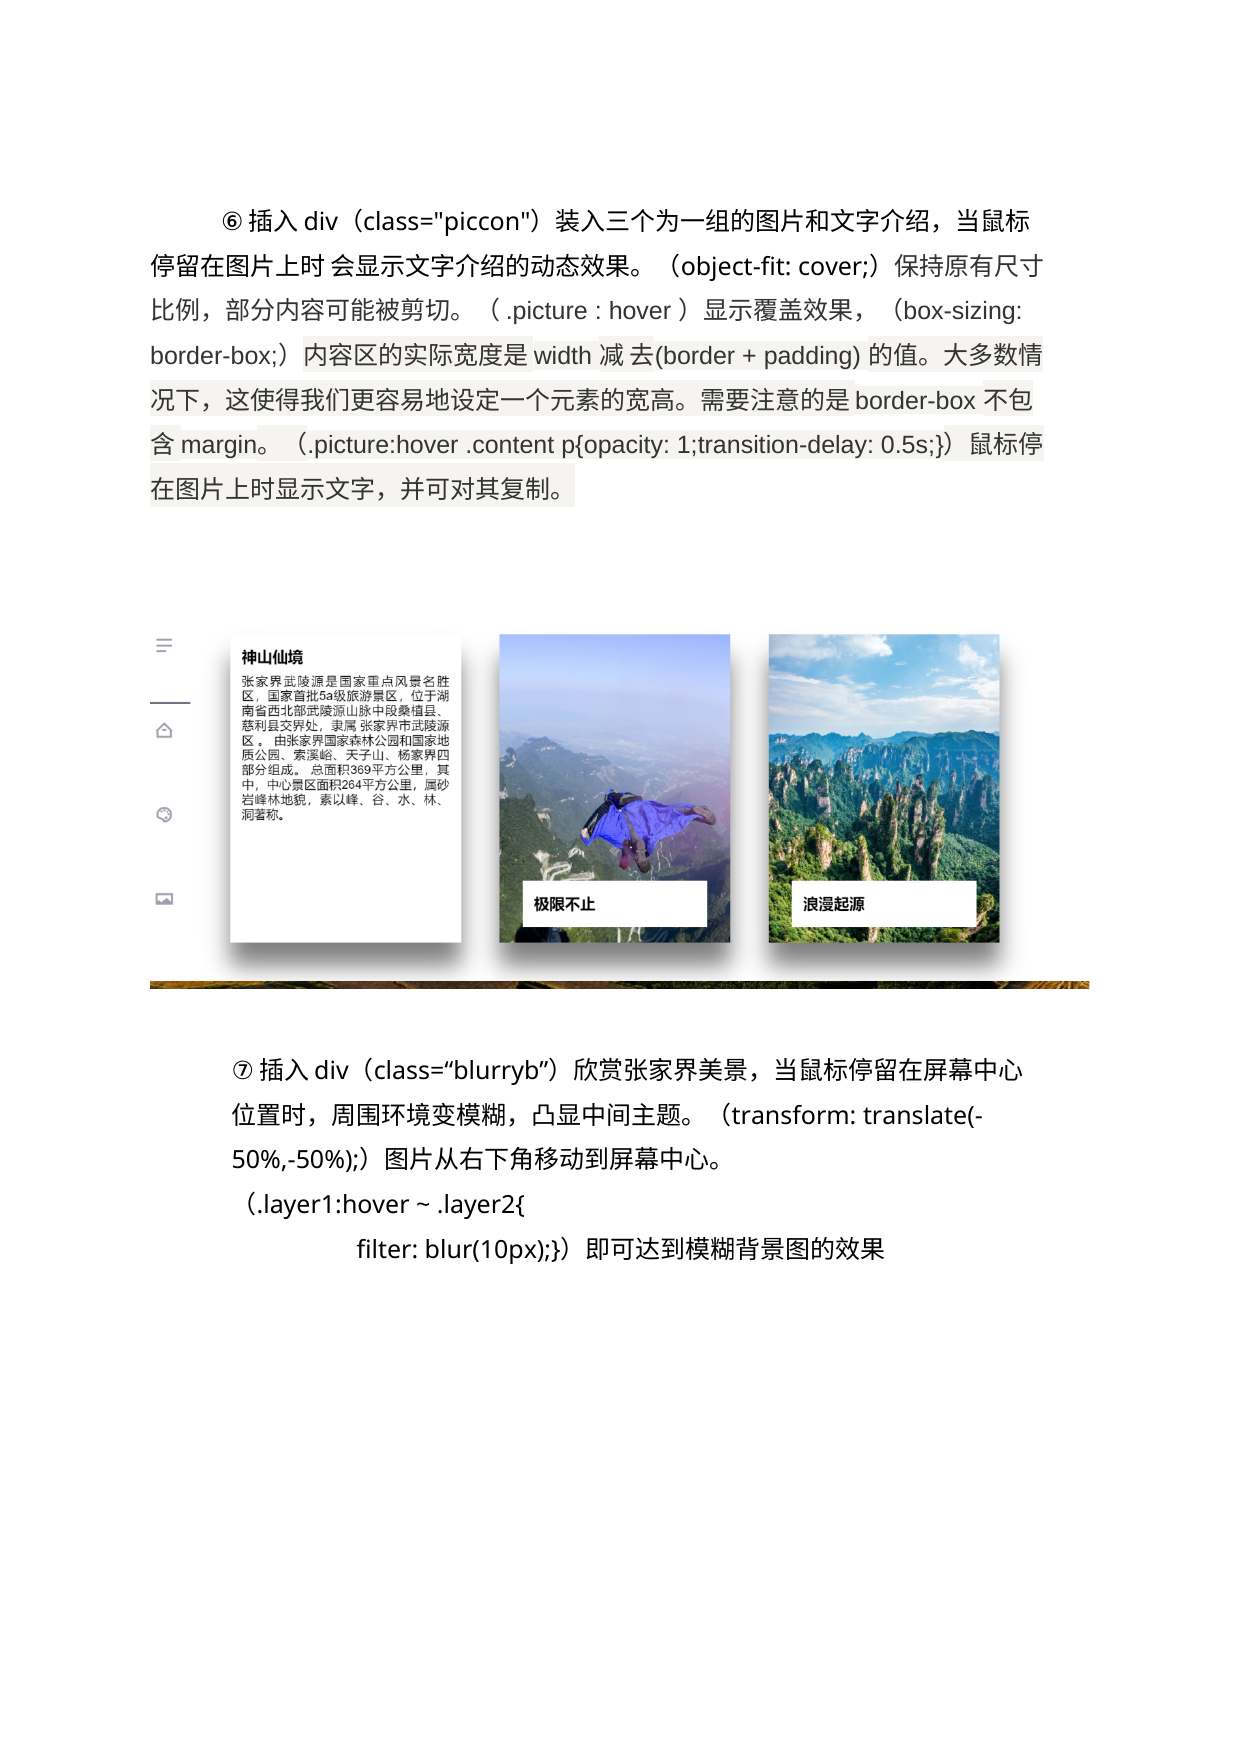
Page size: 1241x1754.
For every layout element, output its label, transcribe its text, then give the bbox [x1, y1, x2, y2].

text （.layer1:hover ~ .layer2{ [231, 1178, 1046, 1222]
text ⑥插入div（class="piccon"）装入三个为一组的图片和文字介绍，当鼠标停留在图片上时 会显示文字介绍的动态效果。（object-fit: cover;）保持原有尺寸比例，部分内容可能被剪切。（ .picture : hover ）显示覆盖效果，（box-sizing: border-box;）内容区的实际宽度是 width 减 去(border + padding) 的值。大多数情况下，这使得我们更容易地设定一个元素的宽高。需要注意的是border-box 不包含 margin。（.picture:hover .content p{opacity: 1;transition-delay: 0.5s;}）鼠标停在图片上时显示文字，并可对其复制。 [150, 195, 1046, 507]
text filter: blur(10px);}）即可达到模糊背景图的效果 [231, 1222, 1046, 1267]
text ⑦插入div（class=“blurryb”）欣赏张家界美景，当鼠标停留在屏幕中心位置时，周围环境变模糊，凸显中间主题。（transform: translate(-50%,-50%);）图片从右下角移动到屏幕中心。 [231, 1044, 1046, 1178]
picture [150, 602, 1090, 989]
